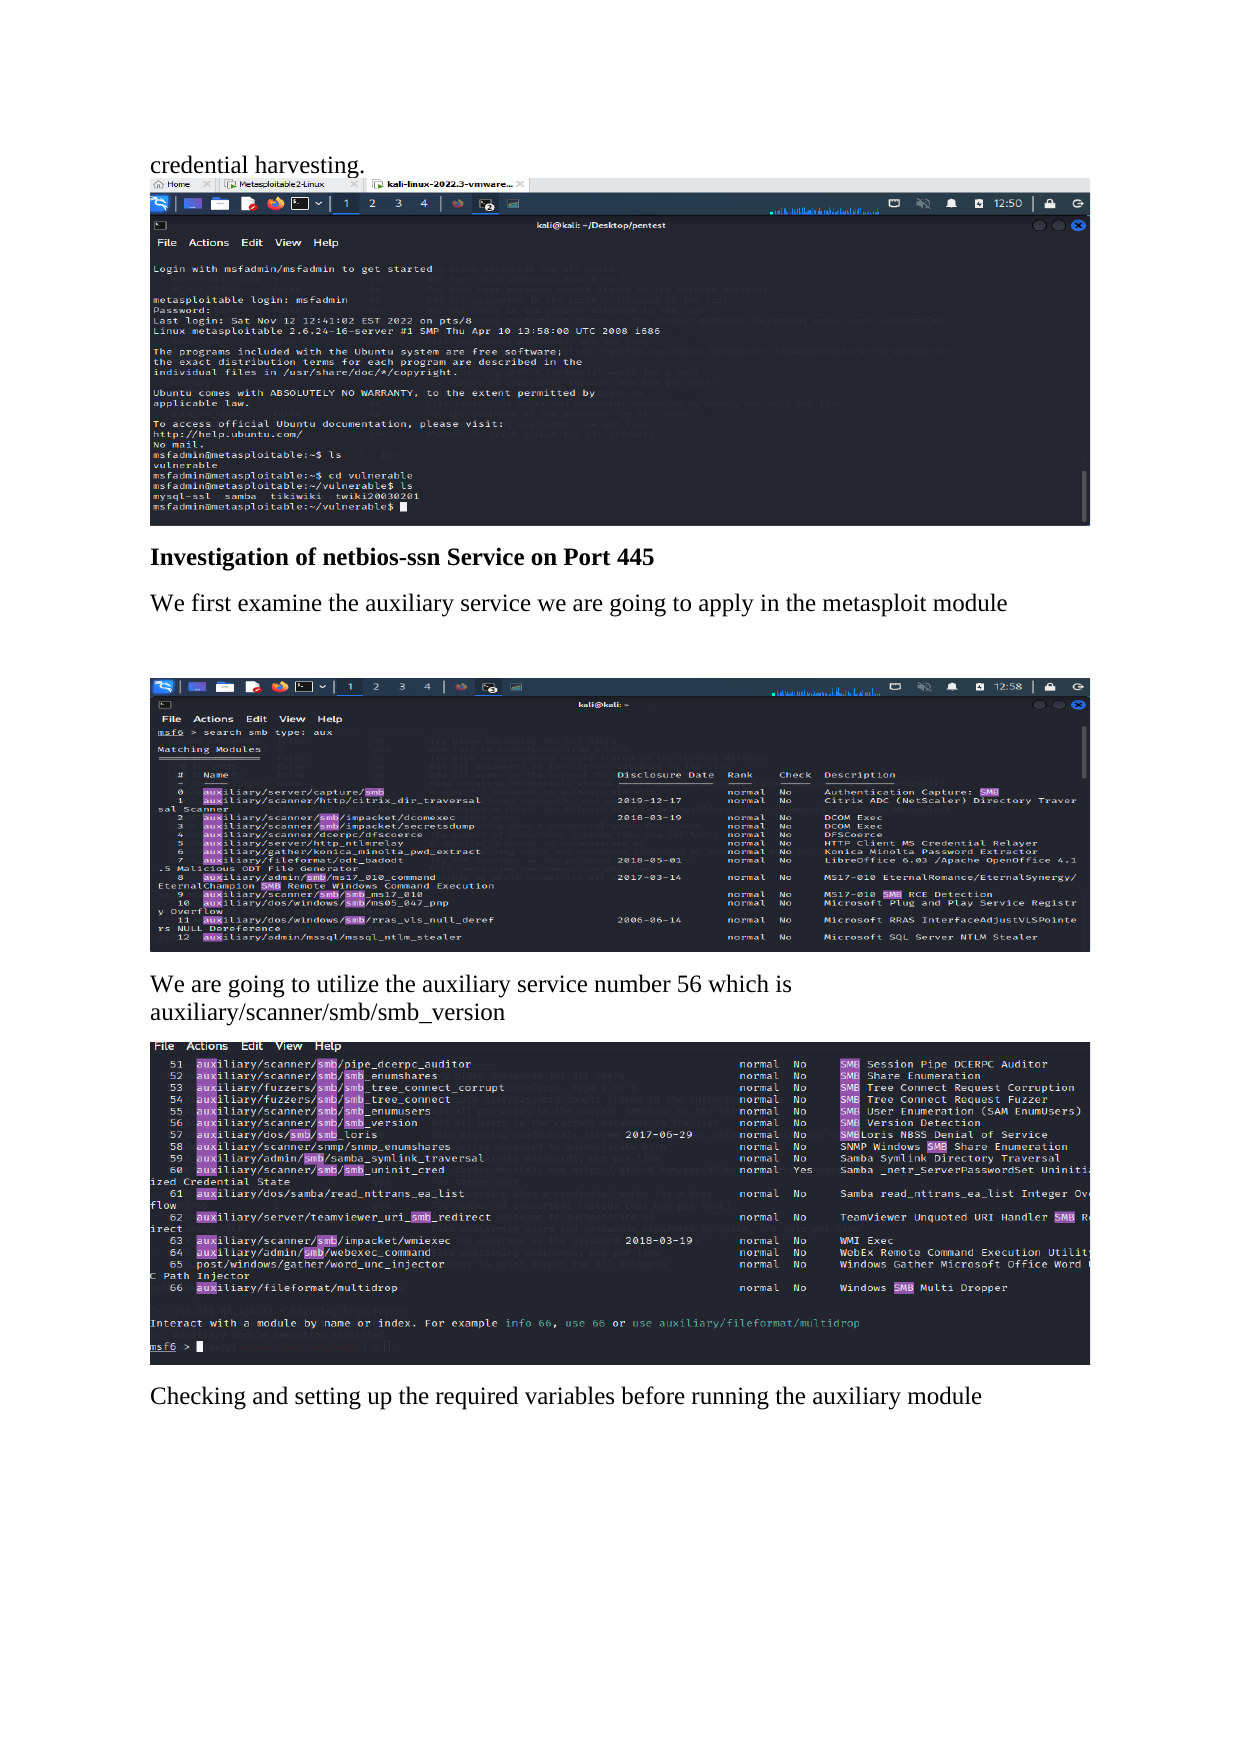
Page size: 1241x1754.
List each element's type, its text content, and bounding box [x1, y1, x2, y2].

picture [150, 1042, 1091, 1365]
text We first examine the auxiliary service we are going to apply in the metasploit module [150, 588, 1090, 616]
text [150, 150, 1090, 178]
text Checking and setting up the required variables before running the auxiliary module [150, 1381, 1090, 1410]
picture [150, 178, 1091, 526]
text We are going to utilize the auxiliary service number 56 which is auxiliary/scanner/smb/smb_version [150, 969, 1090, 1026]
picture [150, 678, 1091, 952]
text Investigation of netbios-ssn Service on Port 445 [150, 542, 1090, 571]
